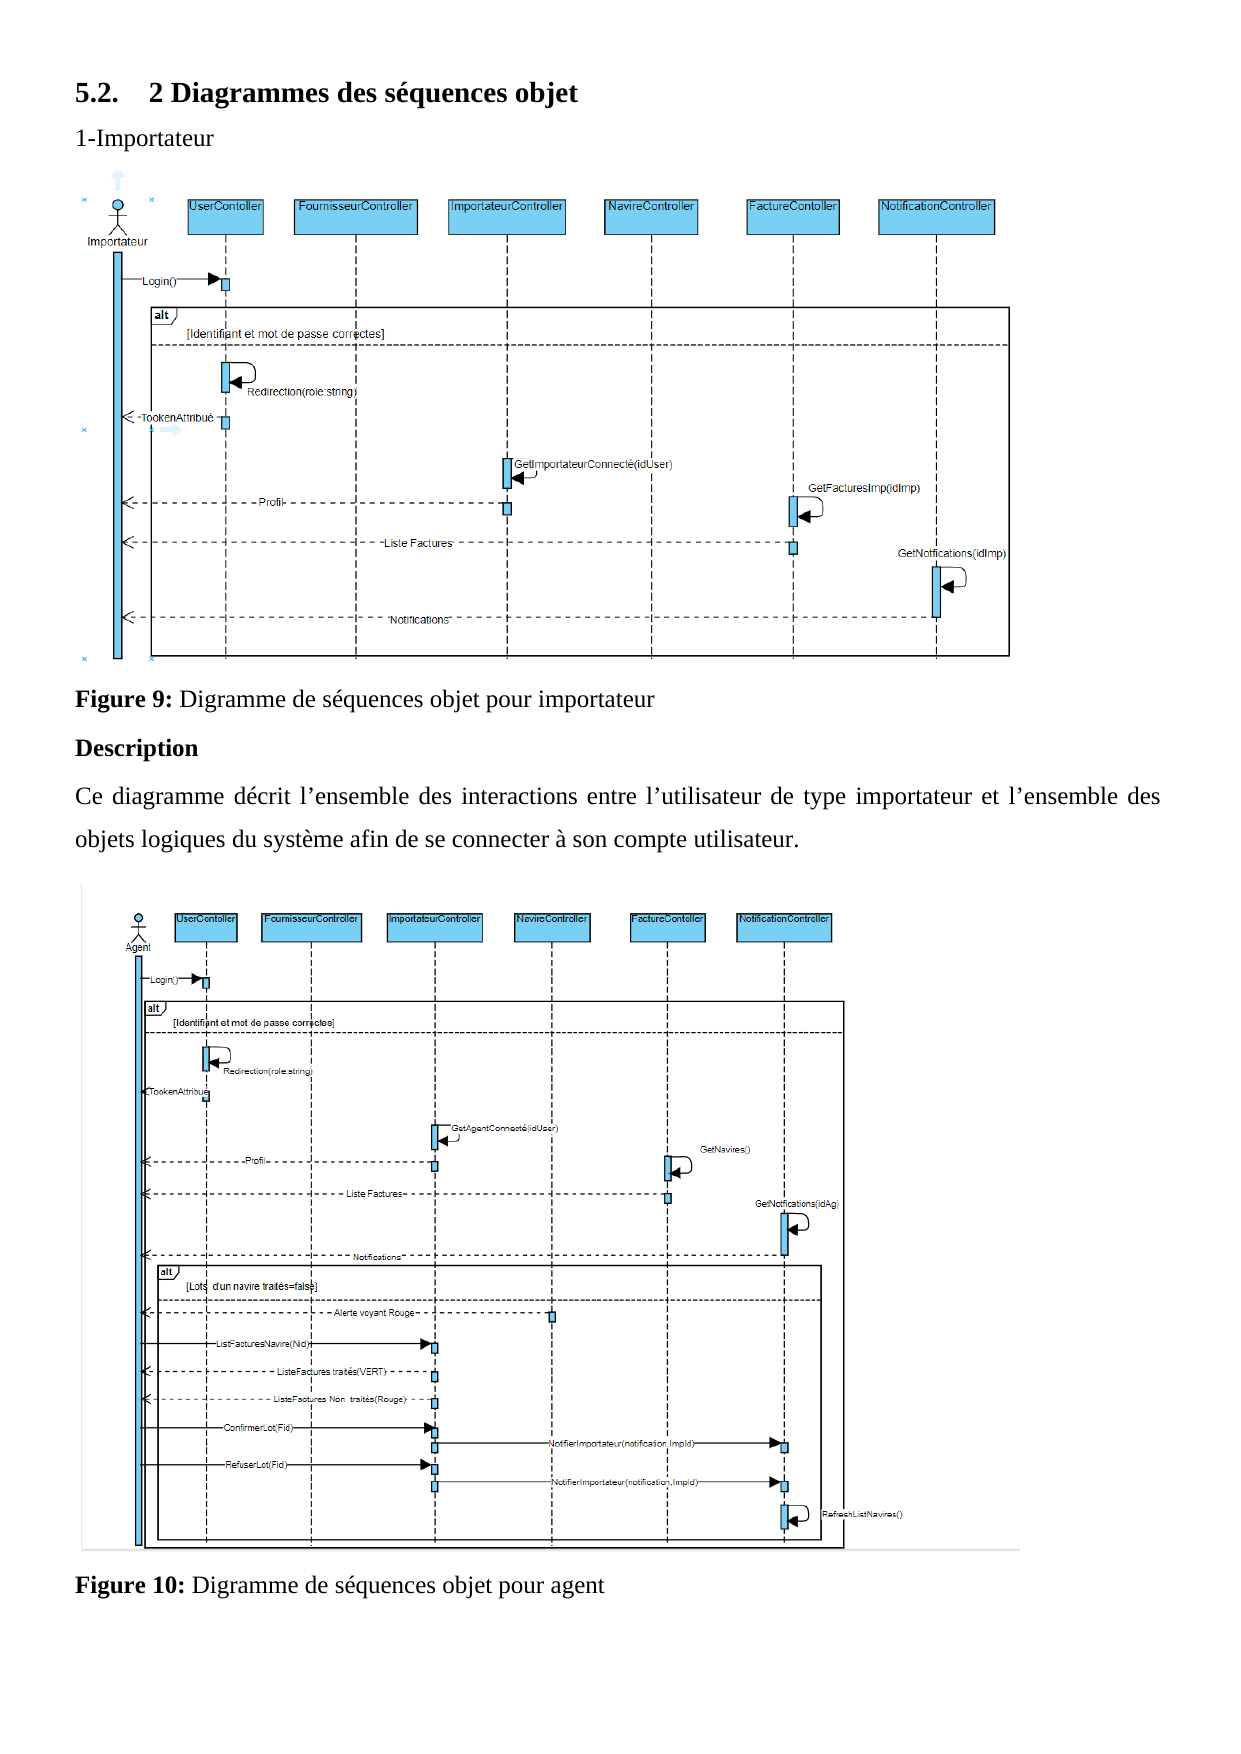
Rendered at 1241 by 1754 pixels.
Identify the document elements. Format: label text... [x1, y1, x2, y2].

text 1-Importateur [75, 123, 1162, 152]
subtitle 2 Diagrammes des séquences objet [75, 75, 1162, 108]
picture [81, 884, 1021, 1552]
text Description [75, 733, 1162, 762]
text Figure 10: Digramme de séquences objet pour agent [75, 1570, 1162, 1599]
text Ce diagramme décrit l’ensemble des interactions entre l’utilisateur de type importateur et l’ensemble des objets logiques du système afin de se connecter à son compte utilisateur. [75, 781, 1162, 853]
text Figure 9: Digramme de séquences objet pour importateur [75, 684, 1162, 713]
picture [75, 171, 1014, 665]
